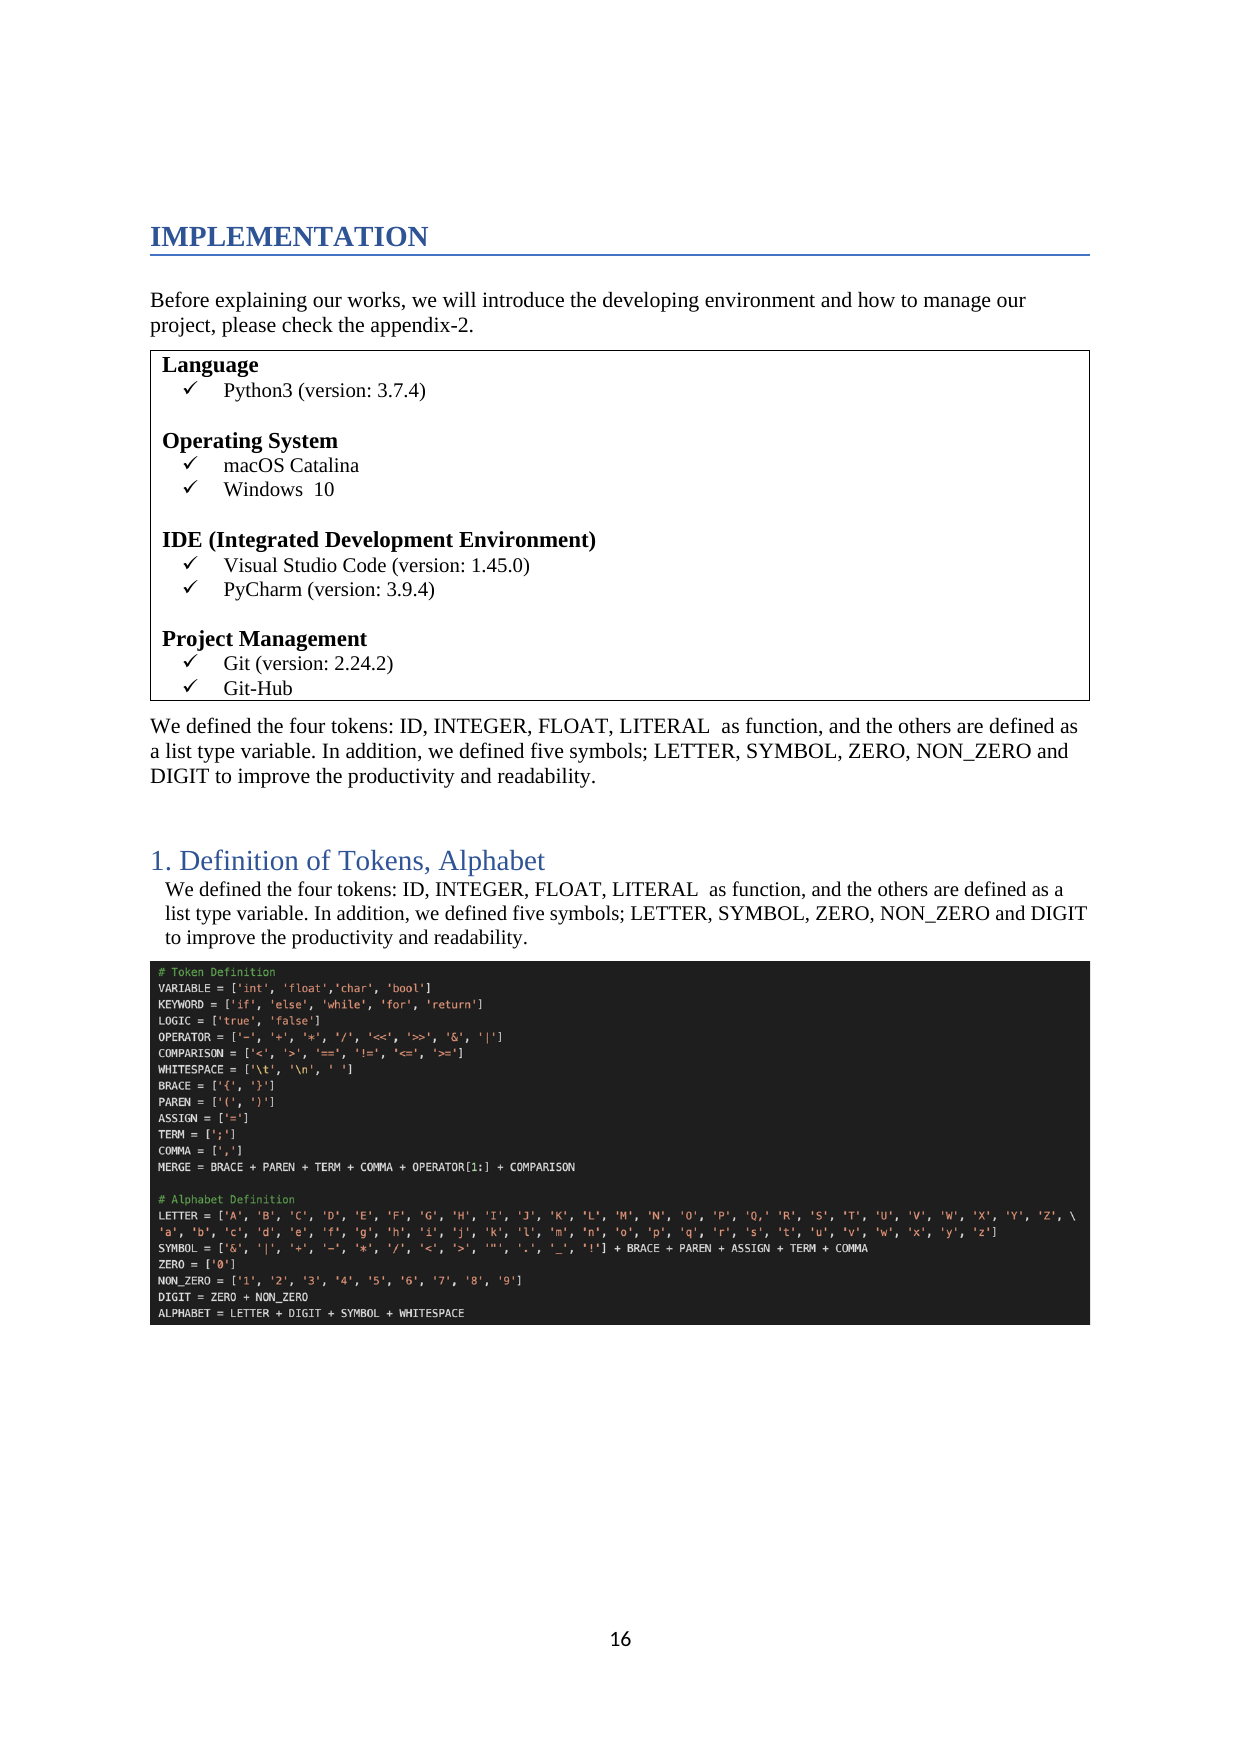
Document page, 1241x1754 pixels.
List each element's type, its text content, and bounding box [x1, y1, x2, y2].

text Before explaining our works, we will introduce the developing environment and how to manage our project, please check the appendix-2. [150, 287, 1090, 338]
subtitle IMPLEMENTATION [150, 219, 1090, 254]
subtitle 1. Definition of Tokens, Alphabet [150, 843, 1090, 877]
text We defined the four tokens: ID, INTEGER, FLOAT, LITERAL as function, and the others are defined as a list type variable. In addition, we defined five symbols; LETTER, SYMBOL, ZERO, NON_ZERO and DIGIT to improve the productivity and readability. [165, 877, 1090, 949]
picture [150, 961, 1091, 1325]
table_header Language Python3 (version: 3.7.4) Operating System macOS Catalina Windows 10 IDE (Integrated Development Environment) Visual Studio Code (version: 1.45.0) PyCharm (version: 3.9.4) Project Management Git (version: 2.24.2) Git-Hub [151, 351, 1089, 699]
text We defined the four tokens: ID, INTEGER, FLOAT, LITERAL as function, and the others are defined as a list type variable. In addition, we defined five symbols; LETTER, SYMBOL, ZERO, NON_ZERO and DIGIT to improve the productivity and readability. [150, 713, 1090, 789]
